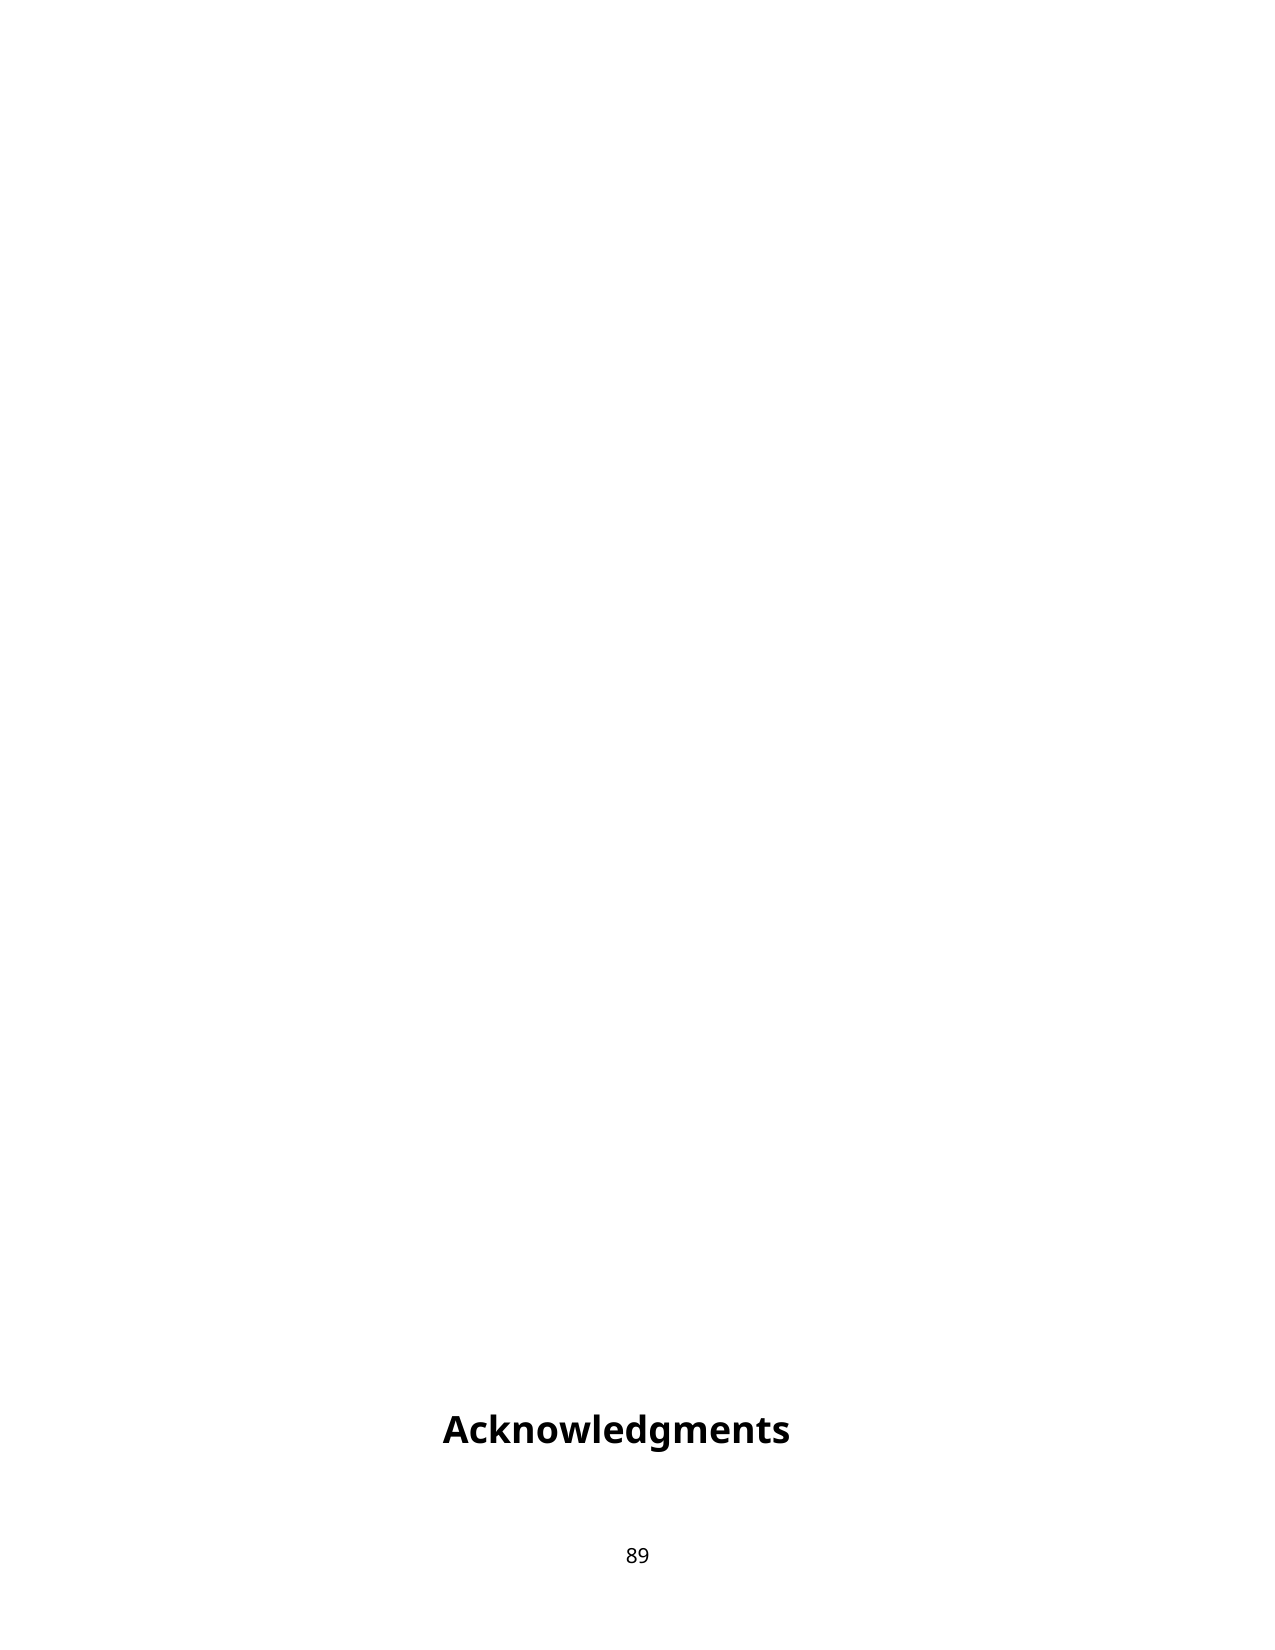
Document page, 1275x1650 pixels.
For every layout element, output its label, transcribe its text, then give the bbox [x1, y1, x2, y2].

text Acknowledgments [148, 1403, 1127, 1454]
